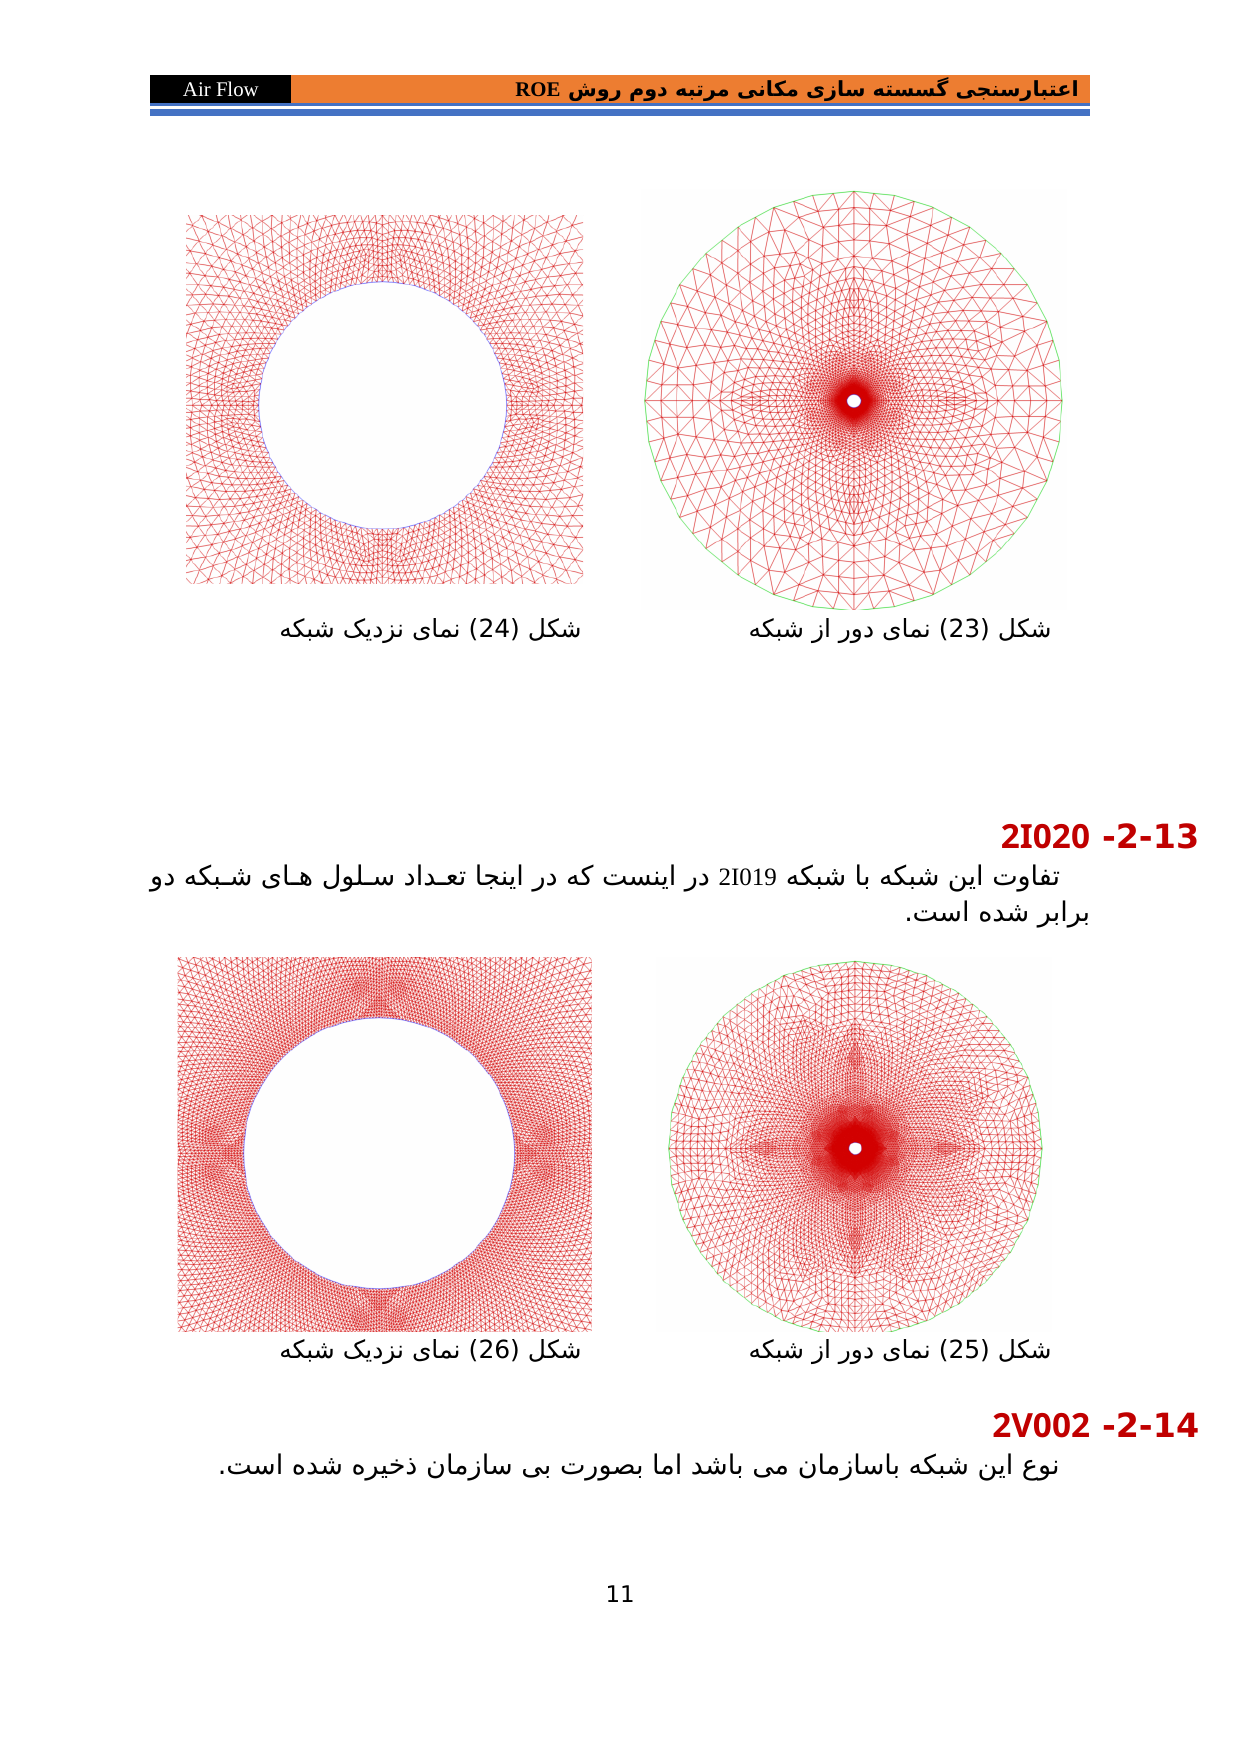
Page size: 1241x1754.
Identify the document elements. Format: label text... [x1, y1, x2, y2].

picture [641, 189, 1068, 610]
table_cell نمای دور از شبکه [620, 614, 1089, 681]
table_header [620, 189, 1089, 614]
table_cell نمای دور از شبکه [620, 1336, 1089, 1402]
table_header [150, 958, 619, 1336]
text نوع این شبکه باسازمان می باشد اما بصورت بی سازمان ذخیره شده است. [150, 1450, 1090, 1481]
picture [177, 957, 592, 1332]
subtitle 2I020 [150, 813, 1090, 858]
table_cell نمای نزدیک شبکه [150, 1336, 619, 1402]
table_cell نمای نزدیک شبکه [150, 614, 619, 681]
text تفاوت این شبکه با شبکه 2I019 در اینست که در اینجا تعداد سلول های شبکه دو برابر شده است. [150, 860, 1090, 928]
table_header [150, 189, 619, 614]
picture [656, 957, 1053, 1332]
table_header [620, 958, 1089, 1336]
picture [186, 215, 584, 584]
subtitle 2V002 [150, 1402, 1090, 1448]
